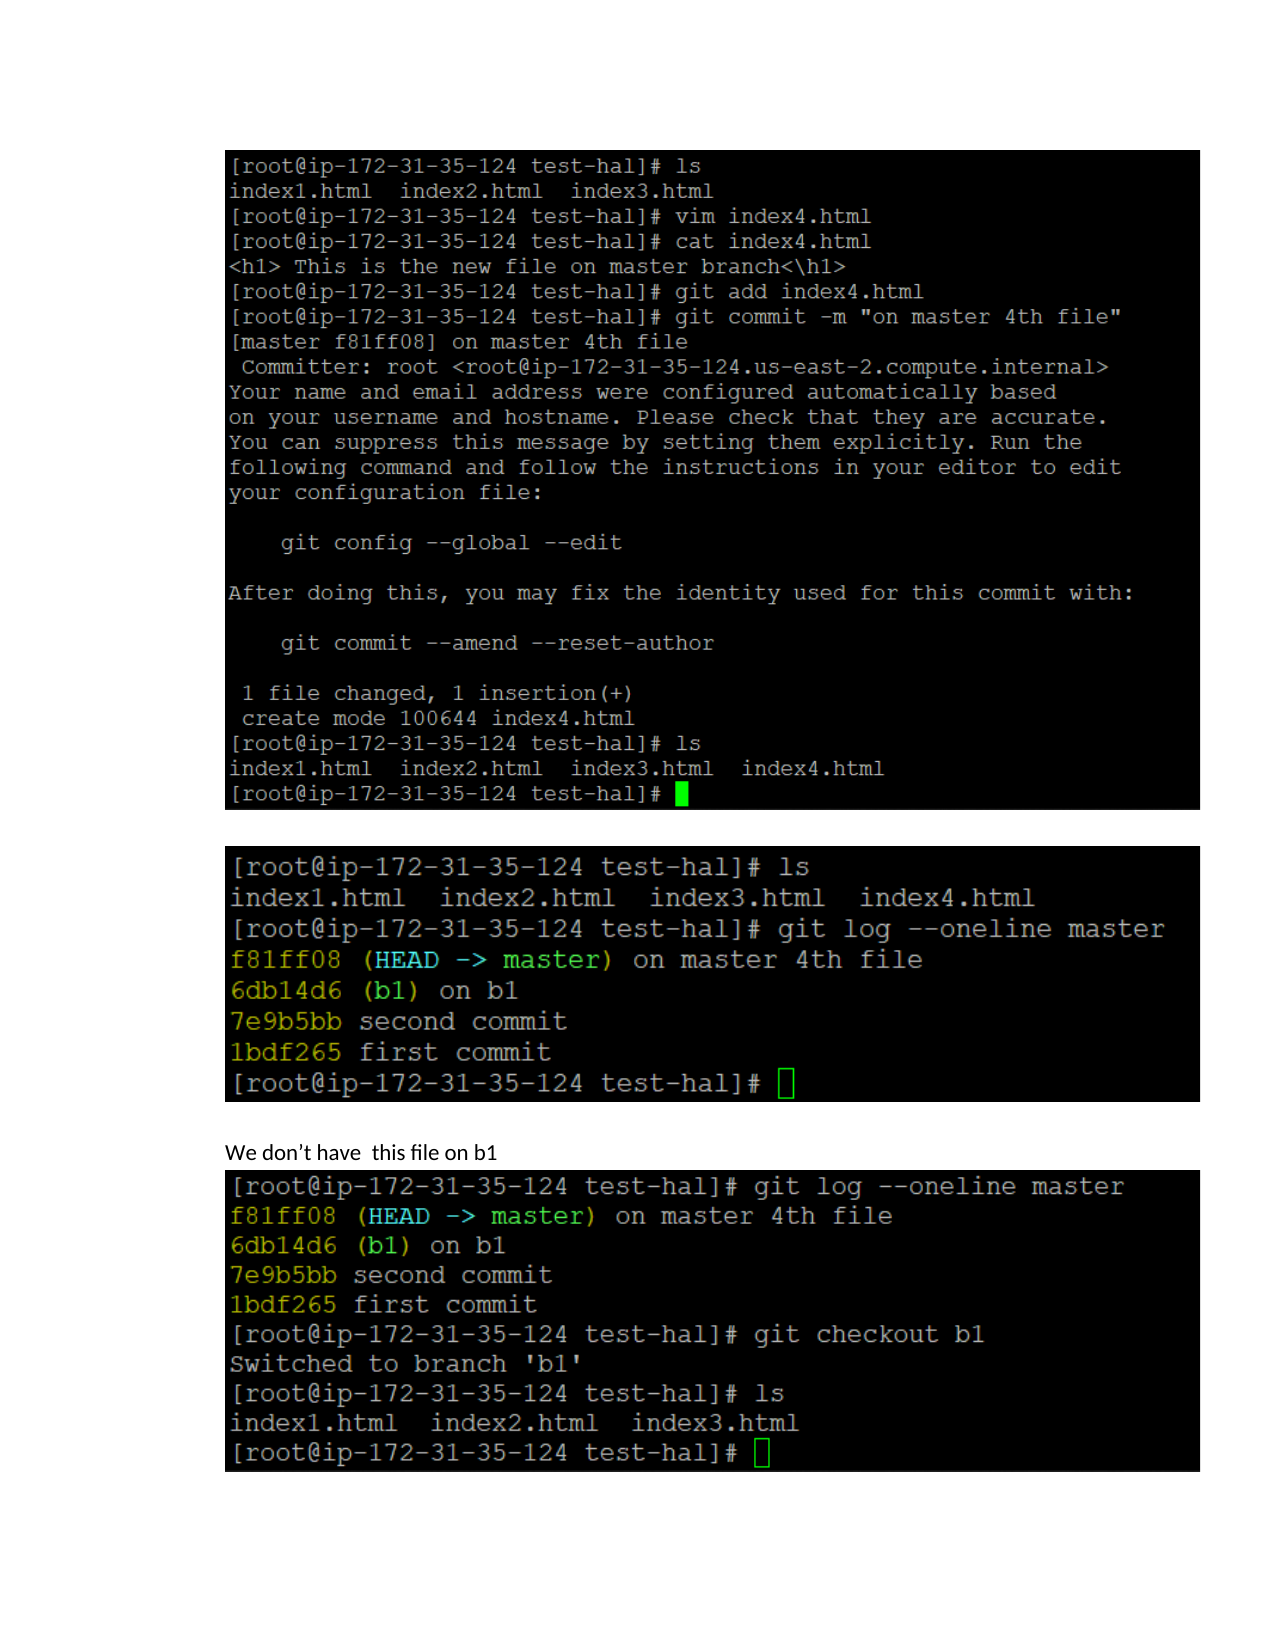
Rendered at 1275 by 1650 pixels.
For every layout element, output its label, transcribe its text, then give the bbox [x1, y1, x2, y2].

picture [225, 1170, 1200, 1472]
list We don’t have this file on b1 [225, 1138, 1125, 1166]
picture [225, 150, 1200, 810]
picture [225, 846, 1200, 1102]
